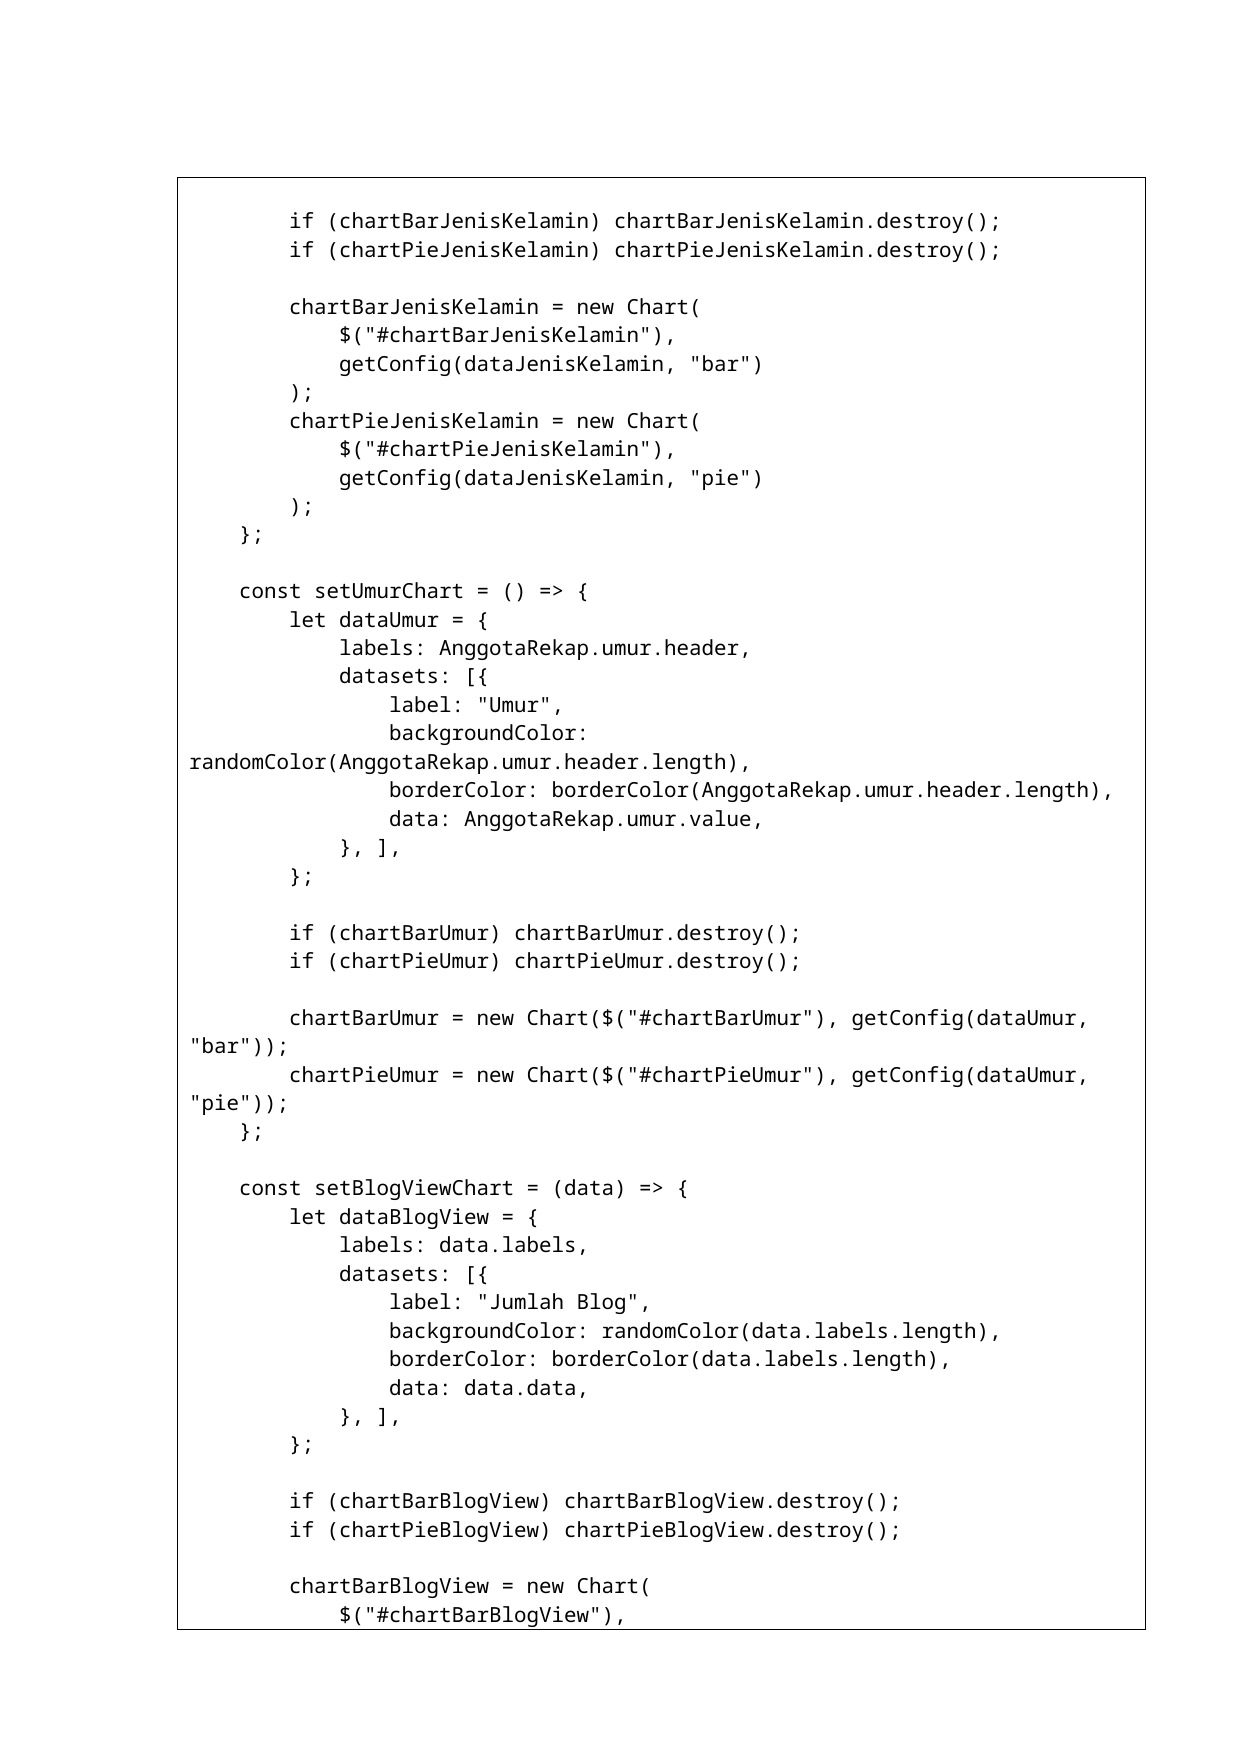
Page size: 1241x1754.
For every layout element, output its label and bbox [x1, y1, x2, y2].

table_cell [178, 178, 1145, 1628]
